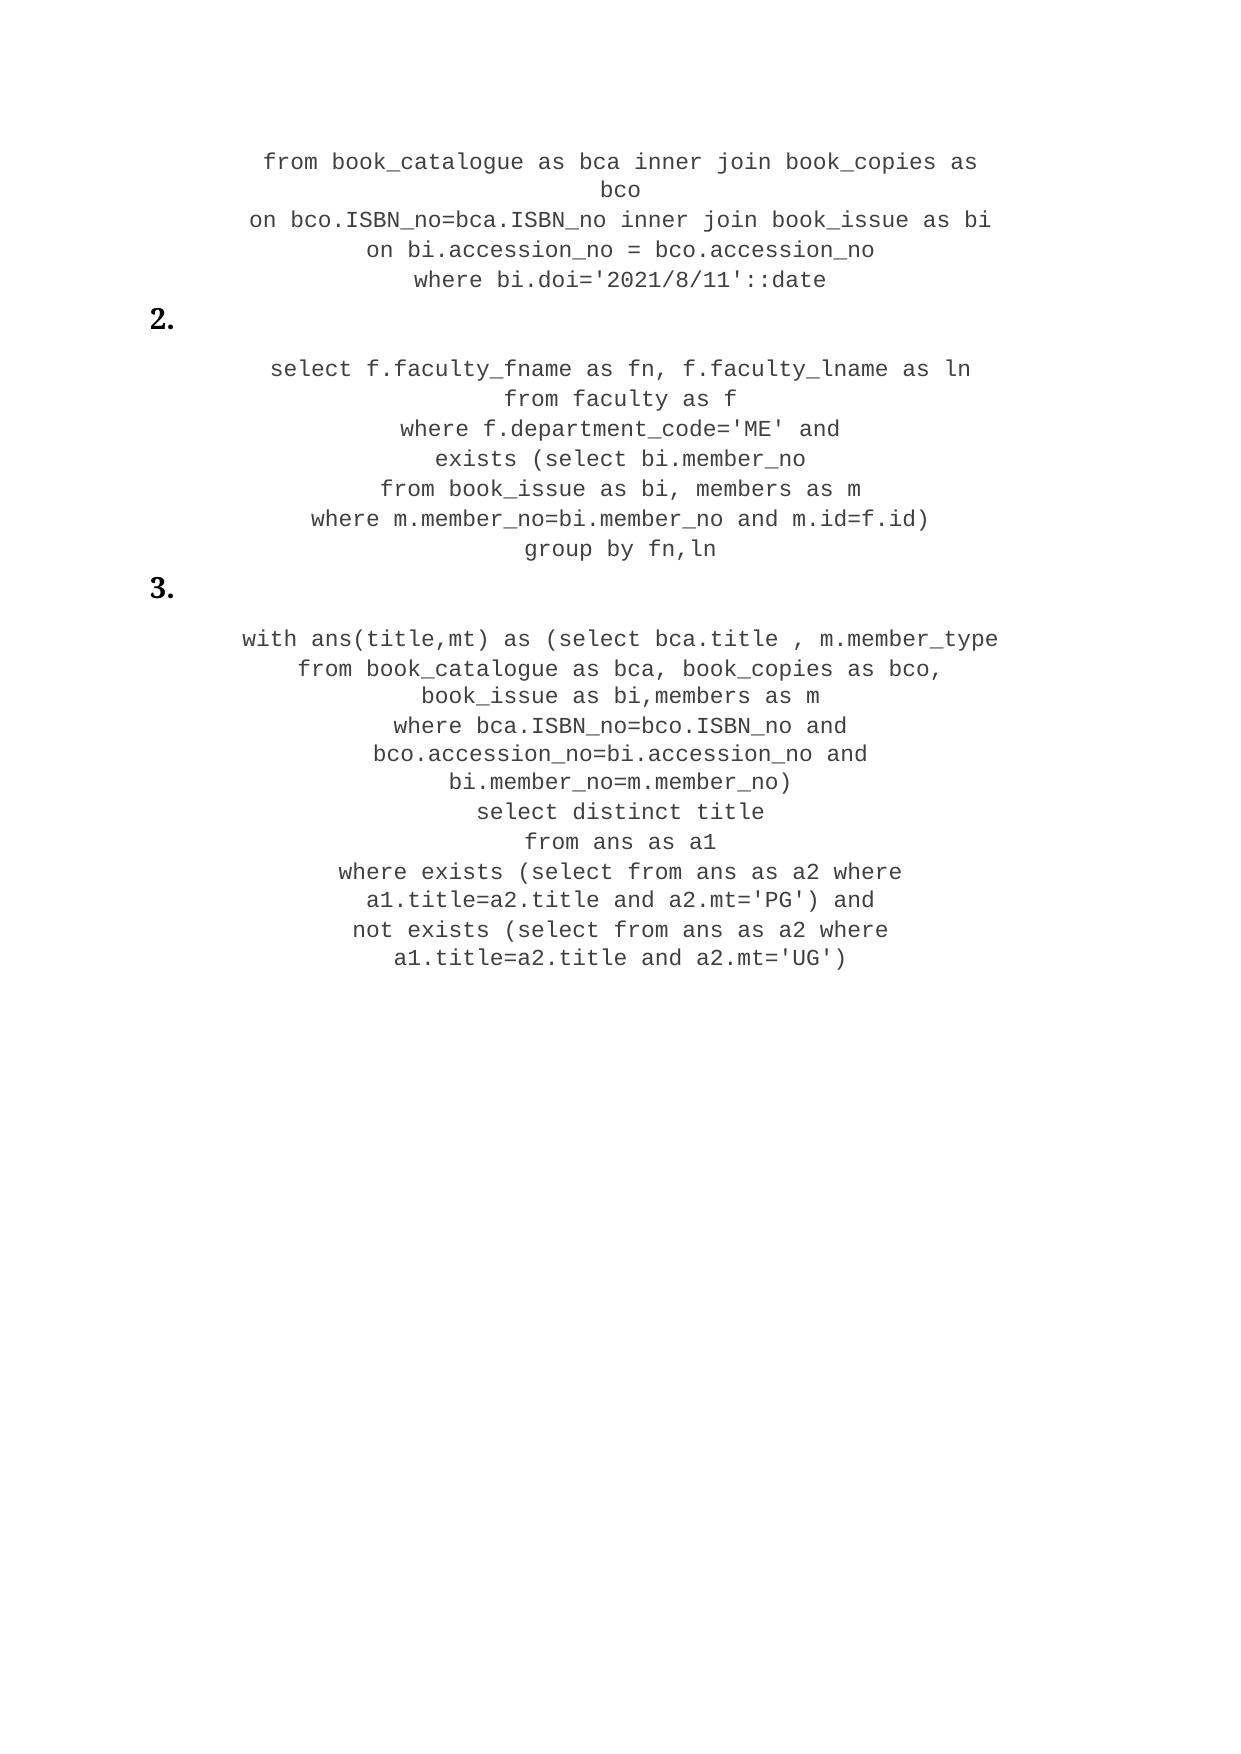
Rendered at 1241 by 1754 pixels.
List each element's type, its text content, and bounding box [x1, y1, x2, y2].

text from ans as a1 [240, 831, 1000, 857]
text group by fn,ln [240, 537, 1000, 563]
text 2. [150, 298, 1090, 338]
text on bco.ISBN_no=bca.ISBN_no inner join book_issue as bi [240, 208, 1000, 234]
text exists (select bi.member_no [240, 447, 1000, 473]
text where bi.doi='2021/8/11'::date [240, 268, 1000, 294]
text where f.department_code='ME' and [240, 417, 1000, 443]
text from faculty as f [240, 387, 1000, 413]
text 3. [150, 567, 1090, 607]
text not exists (select from ans as a2 where a1.title=a2.title and a2.mt='UG') [240, 918, 1000, 972]
text where bca.ISBN_no=bco.ISBN_no and bco.accession_no=bi.accession_no and bi.member_no=m.member_no) [240, 715, 1000, 797]
text with ans(title,mt) as (select bca.title , m.member_type [240, 627, 1000, 653]
text from book_issue as bi, members as m [240, 477, 1000, 503]
text where m.member_no=bi.member_no and m.id=f.id) [240, 507, 1000, 533]
text from book_catalogue as bca inner join book_copies as bco [240, 150, 1000, 204]
text select f.faculty_fname as fn, f.faculty_lname as ln [240, 357, 1000, 383]
text where exists (select from ans as a2 where a1.title=a2.title and a2.mt='PG') and [240, 861, 1000, 914]
text on bi.accession_no = bco.accession_no [240, 238, 1000, 264]
text from book_catalogue as bca, book_copies as bco, book_issue as bi,members as m [240, 657, 1000, 711]
text select distinct title [240, 801, 1000, 827]
